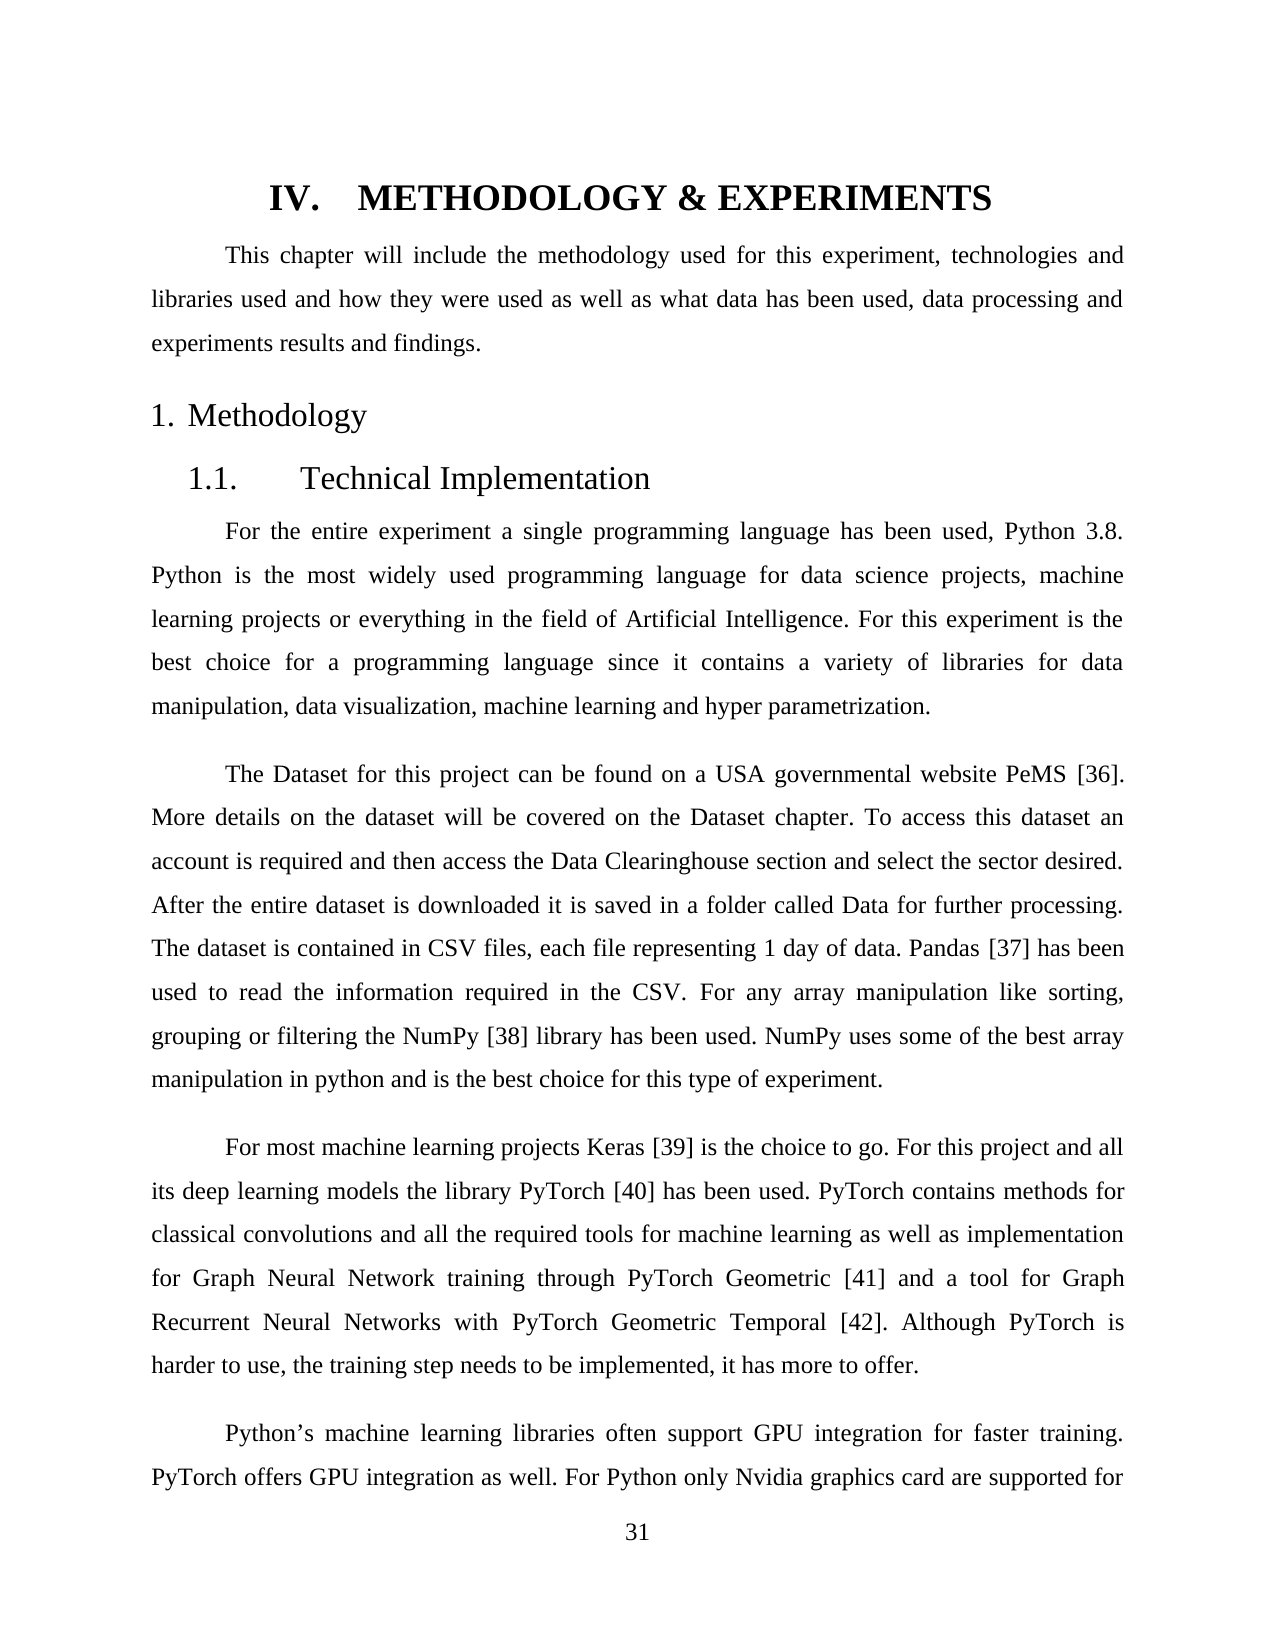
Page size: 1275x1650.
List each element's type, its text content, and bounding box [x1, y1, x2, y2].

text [151, 1418, 1125, 1491]
text This chapter will include the methodology used for this experiment, technologies and libraries used and how they were used as well as what data has been used, data processing and experiments results and findings. [150, 241, 1125, 357]
text For the entire experiment a single programming language has been used, Python 3.8. Python is the most widely used programming language for data science projects, machine learning projects or everything in the field of Artificial Intelligence. For this experiment is the best choice for a programming language since it contains a variety of libraries for data manipulation, data visualization, machine learning and hyper parametrization. [151, 516, 1125, 720]
subtitle METHODOLOGY & EXPERIMENTS [187, 175, 1125, 218]
text The Dataset for this project can be found on a USA governmental website PeMS. More details on the dataset will be covered on the Dataset chapter. To access this dataset an account is required and then access the Data Clearinghouse section and select the sector desired. After the entire dataset is downloaded it is saved in a folder called Data for further processing. The dataset is contained in CSV files, each file representing 1 day of data. Pandas has been used to read the information required in the CSV. For any array manipulation like sorting, grouping or filtering the NumPy library has been used. NumPy uses some of the best array manipulation in python and is the best choice for this type of experiment. [150, 759, 1125, 1093]
text For most machine learning projects Keras is the choice to go. For this project and all its deep learning models the library PyTorch has been used. PyTorch contains methods for classical convolutions and all the required tools for machine learning as well as implementation for Graph Neural Network training through PyTorch Geometric and a tool for Graph Recurrent Neural Networks with PyTorch Geometric Temporal . Although PyTorch is harder to use, the training step needs to be implemented, it has more to offer. [150, 1132, 1125, 1379]
subtitle Technical Implementation [187, 458, 1125, 496]
subtitle Methodology [150, 396, 1125, 434]
